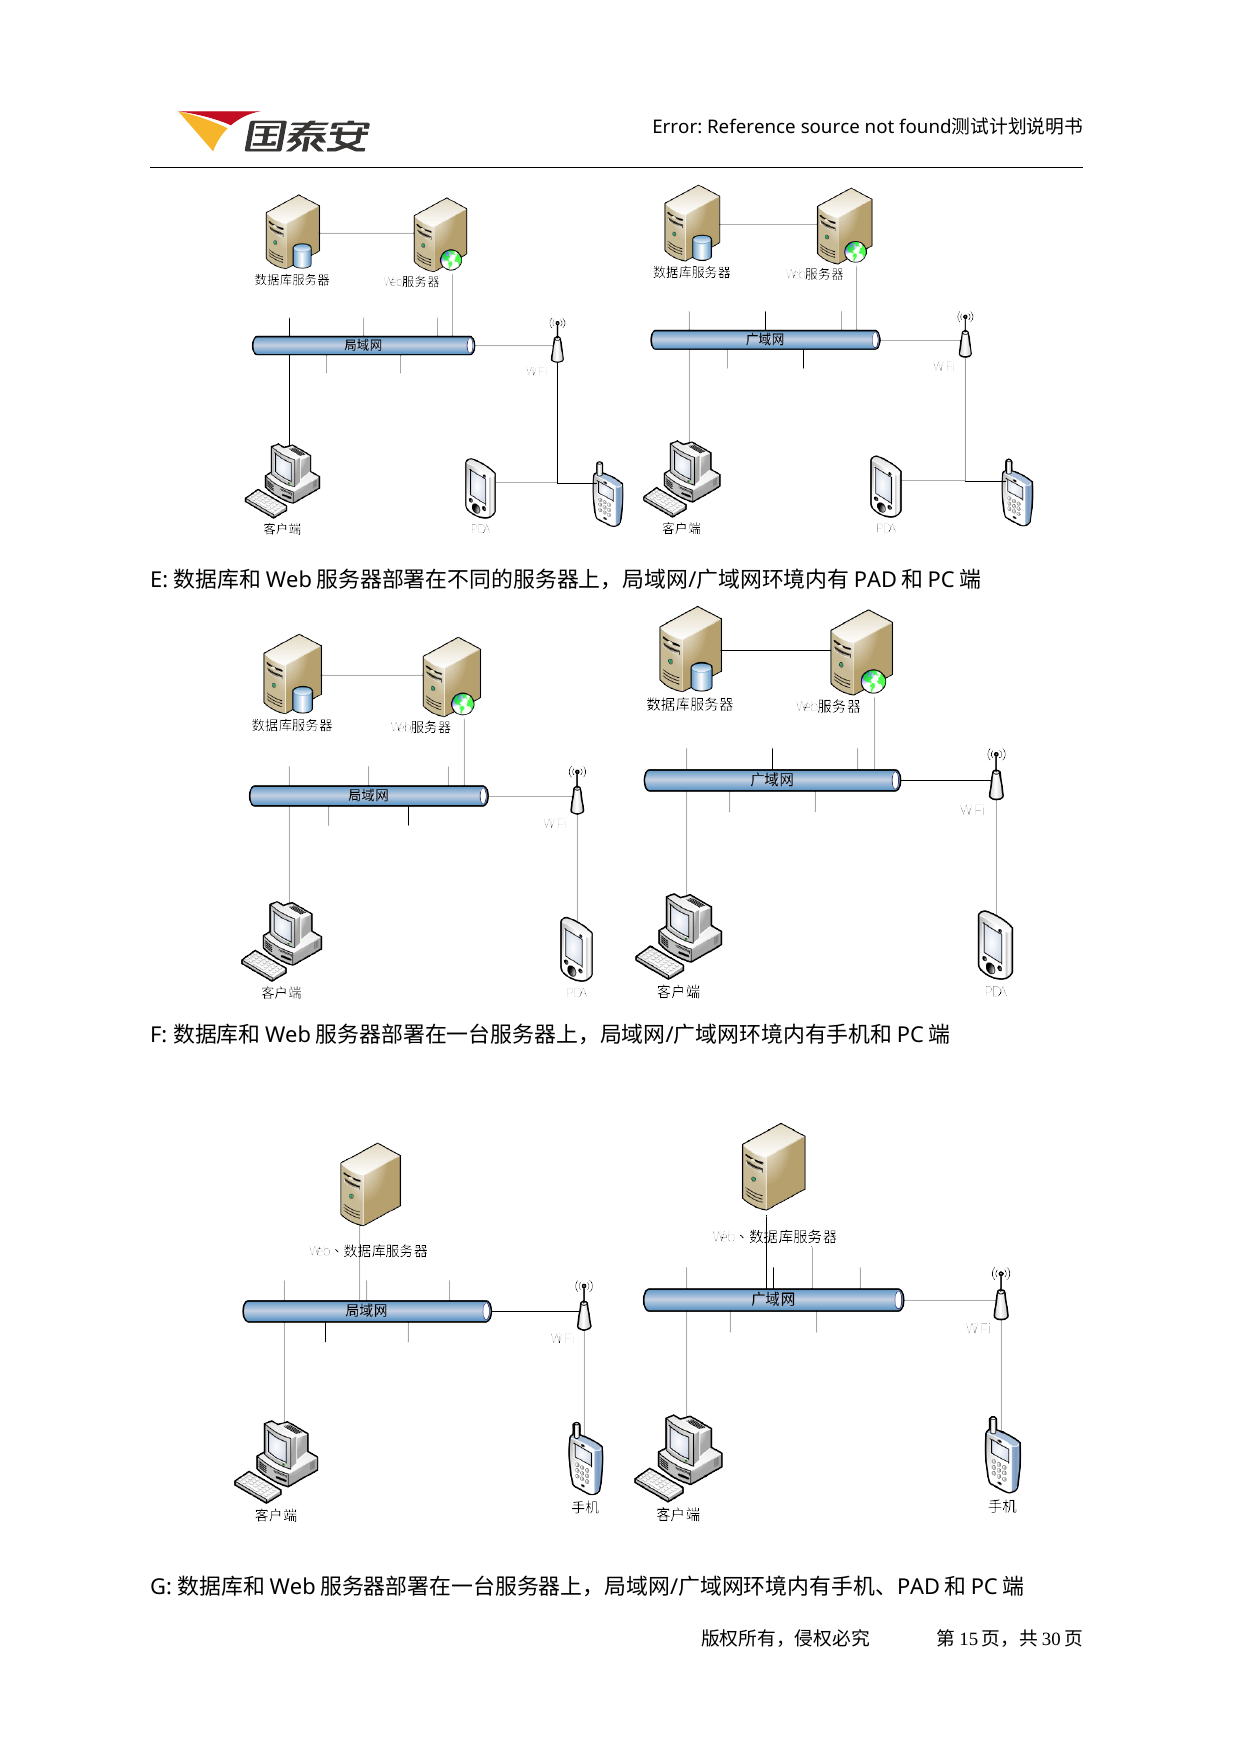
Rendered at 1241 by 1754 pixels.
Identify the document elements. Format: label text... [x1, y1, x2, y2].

text F: 数据库和Web服务器部署在一台服务器上，局域网/广域网环境内有手机和PC端 [150, 1016, 1083, 1049]
text G: 数据库和Web服务器部署在一台服务器上，局域网/广域网环境内有手机、PAD和PC端 [150, 1569, 1083, 1601]
picture [150, 88, 393, 163]
text E: 数据库和Web服务器部署在不同的服务器上，局域网/广域网环境内有PAD和PC端 [150, 561, 1083, 594]
